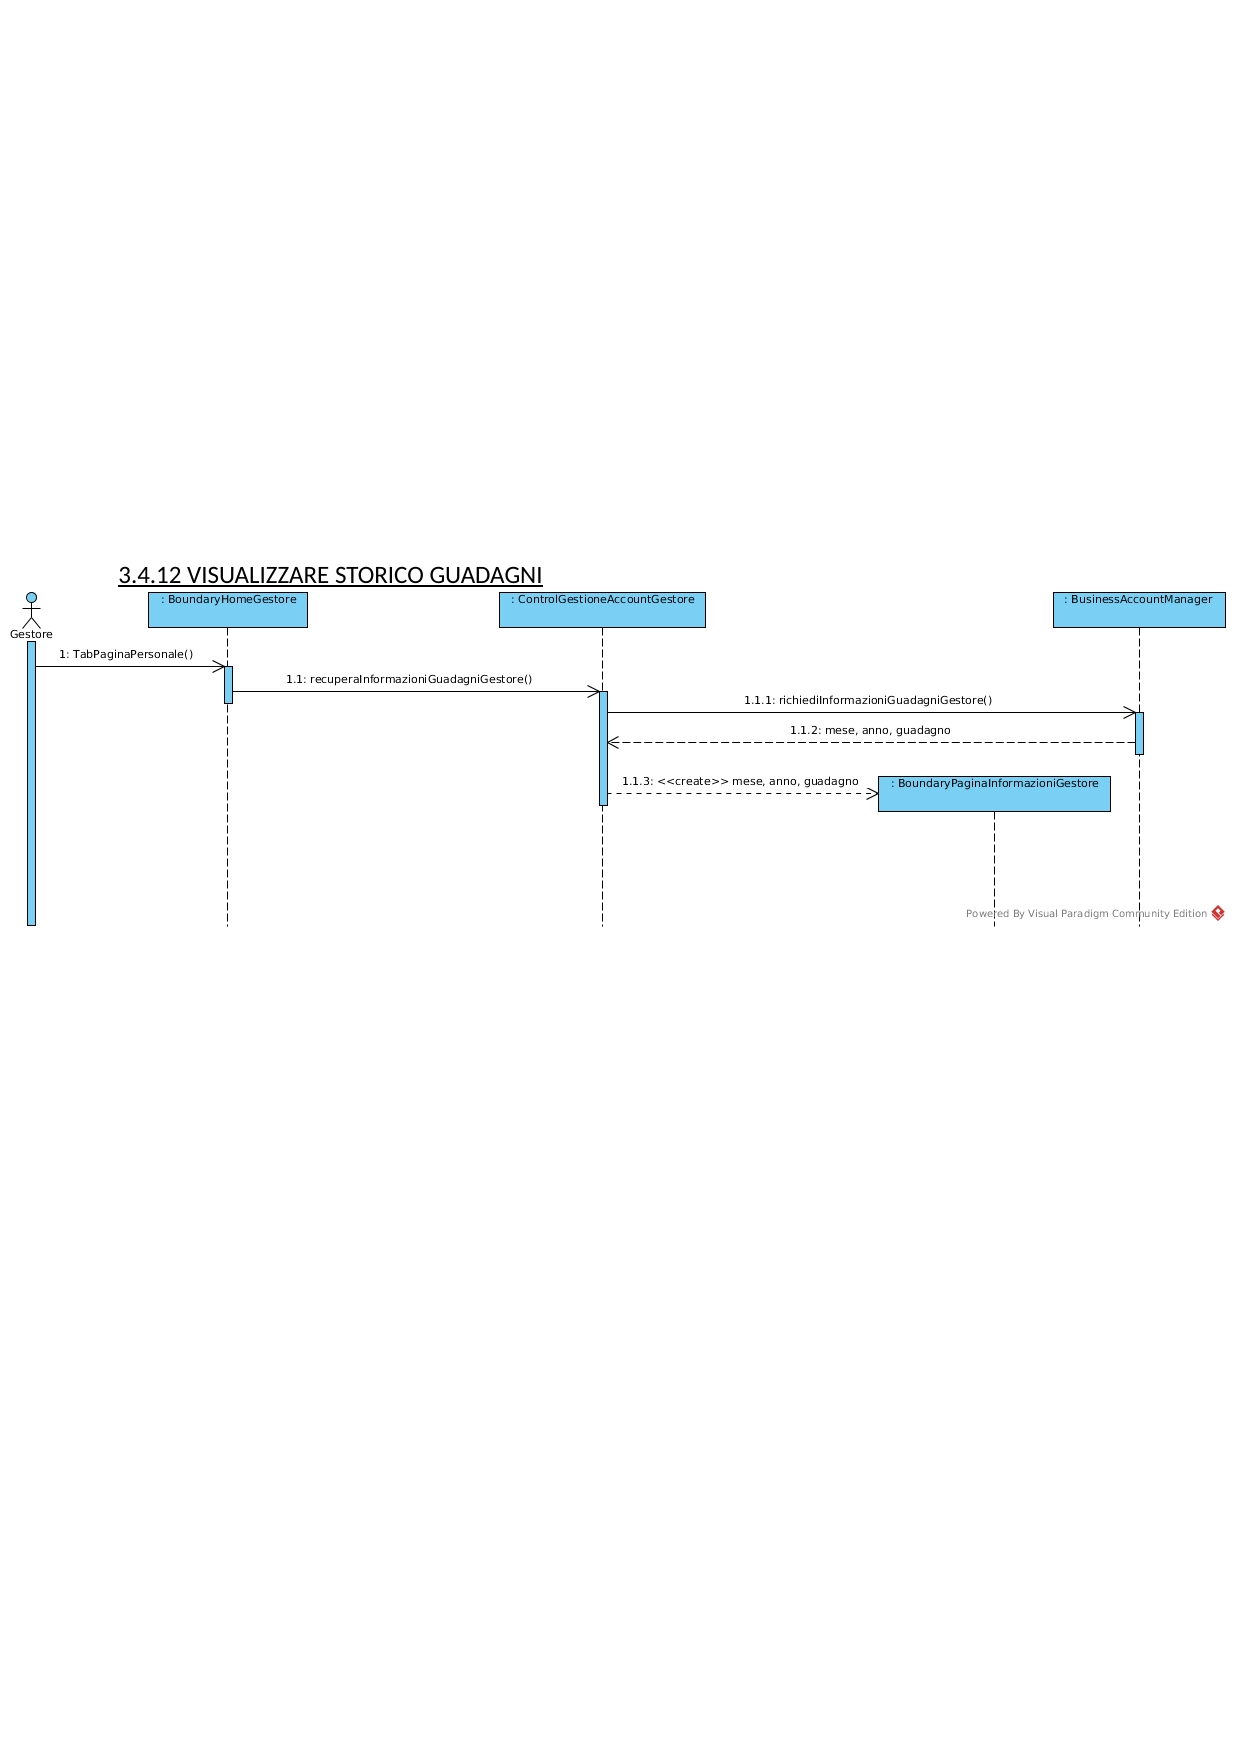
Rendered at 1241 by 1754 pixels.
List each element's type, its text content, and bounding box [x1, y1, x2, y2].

picture [0, 590, 1230, 930]
text 3.4.12 VISUALIZZARE STORICO GUADAGNI [118, 559, 1122, 590]
